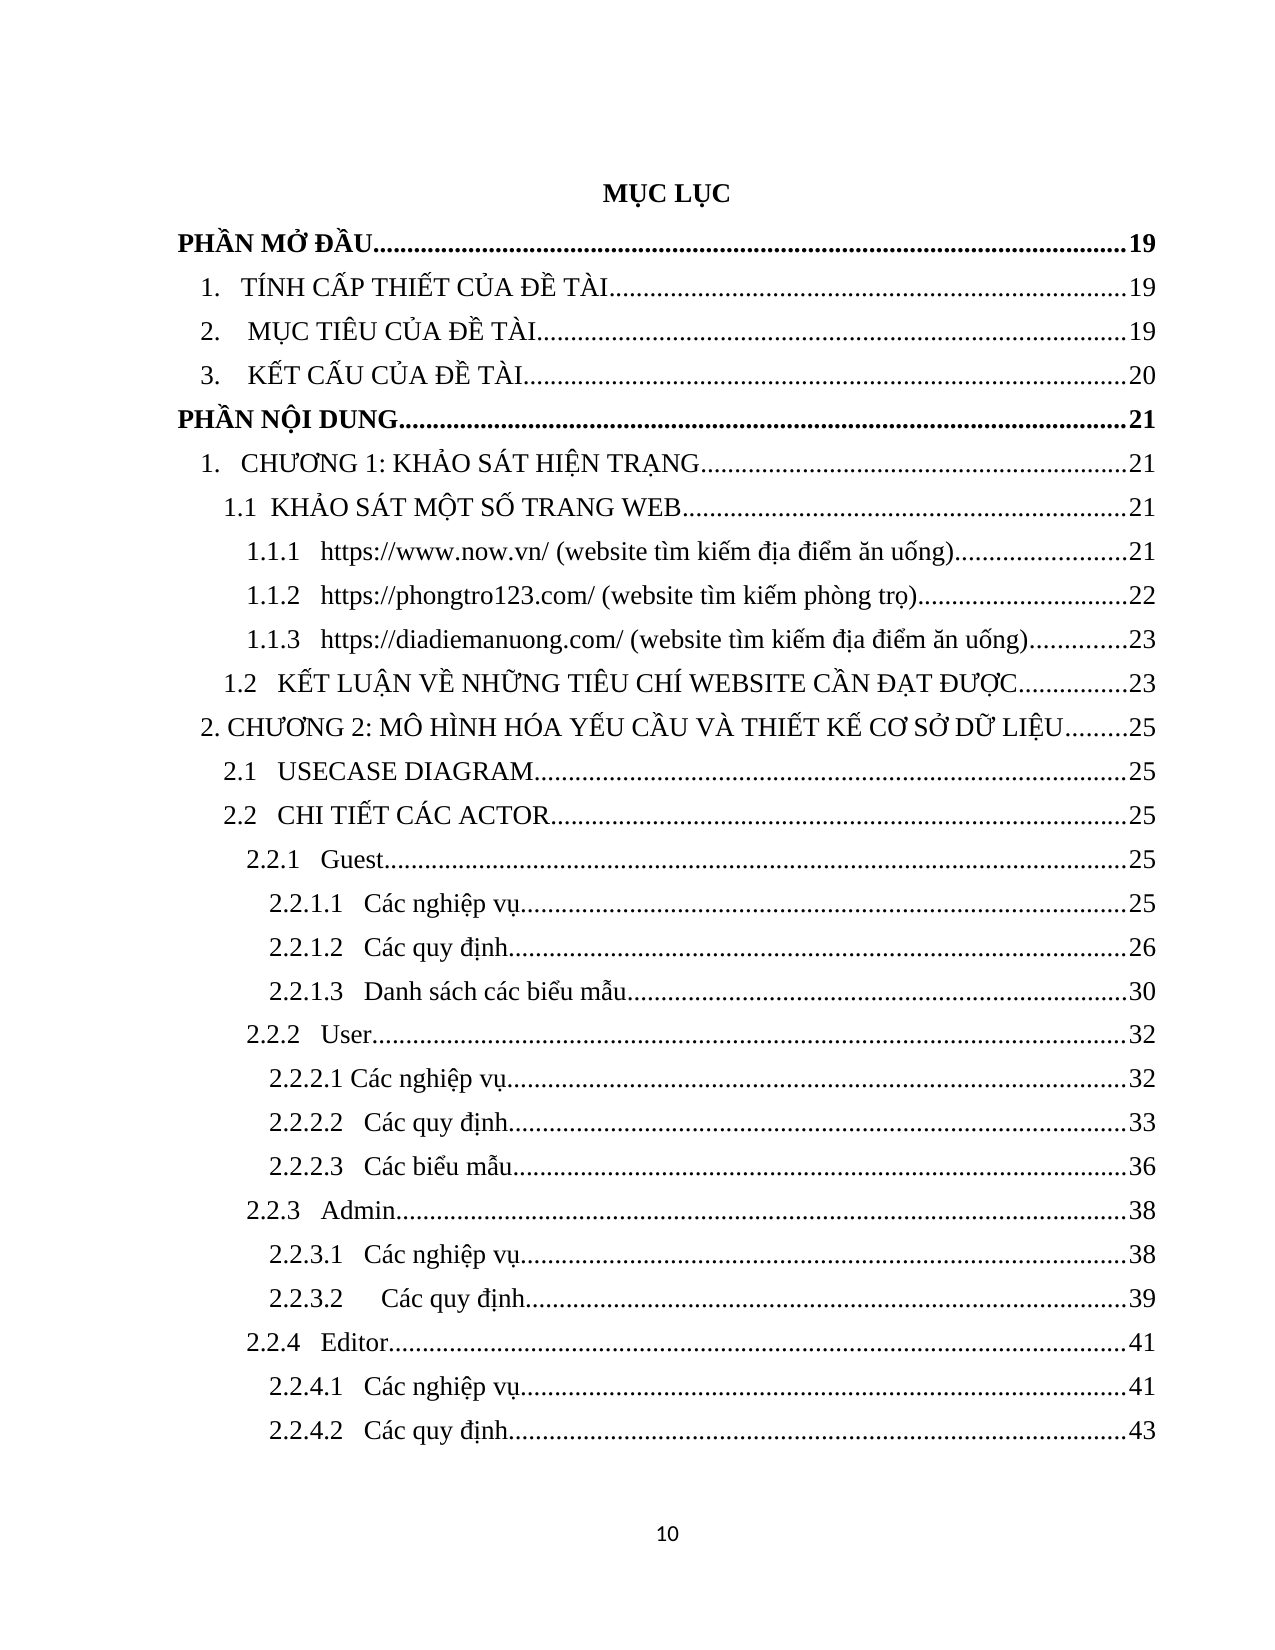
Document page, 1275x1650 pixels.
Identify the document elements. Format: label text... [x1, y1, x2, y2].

text 2.2.2 User 32 [246, 1019, 1157, 1050]
text PHẦN MỞ ĐẦU 19 [177, 227, 1157, 258]
text 1. TÍNH CẤP THIẾT CỦA ĐỀ TÀI 19 [200, 271, 1157, 302]
text 2.1 USECASE DIAGRAM 25 [223, 755, 1157, 786]
text 2.2.4 Editor 41 [246, 1326, 1157, 1357]
text 2.2.1.3 Danh sách các biểu mẫu 30 [269, 975, 1157, 1006]
text 2.2.1.1 Các nghiệp vụ 25 [269, 887, 1157, 918]
text 2.2.3 Admin 38 [246, 1194, 1157, 1226]
text 2.2.1.2 Các quy định 26 [269, 931, 1157, 962]
text 2.2.1 Guest 25 [246, 843, 1157, 874]
text 1.1 KHẢO SÁT MỘT SỐ TRANG WEB 21 [223, 491, 1157, 522]
text PHẦN NỘI DUNG 21 [177, 403, 1157, 434]
text 2.2.2.1 Các nghiệp vụ 32 [269, 1063, 1157, 1094]
text 1.2 KẾT LUẬN VỀ NHỮNG TIÊU CHÍ WEBSITE CẦN ĐẠT ĐƯỢC 23 [223, 667, 1157, 698]
text 2. CHƯƠNG 2: MÔ HÌNH HÓA YẾU CẦU VÀ THIẾT KẾ CƠ SỞ DỮ LIỆU 25 [200, 711, 1157, 742]
text 1.1.3 https://diadiemanuong.com/ (website tìm kiếm địa điểm ăn uống) 23 [246, 623, 1157, 654]
text 1.1.2 https://phongtro123.com/ (website tìm kiếm phòng trọ) 22 [246, 579, 1157, 610]
text 2.2.2.2 Các quy định 33 [269, 1107, 1157, 1138]
text 2.2.4.1 Các nghiệp vụ 41 [269, 1370, 1157, 1401]
text 3. KẾT CẤU CỦA ĐỀ TÀI 20 [200, 359, 1157, 390]
text 2.2.3.2 Các quy định 39 [269, 1282, 1157, 1313]
text 2.2.2.3 Các biểu mẫu 36 [269, 1151, 1157, 1182]
text MỤC LỤC [177, 177, 1157, 208]
text 1. CHƯƠNG 1: KHẢO SÁT HIỆN TRẠNG 21 [200, 447, 1157, 478]
text 2.2 CHI TIẾT CÁC ACTOR 25 [223, 799, 1157, 830]
text 2. MỤC TIÊU CỦA ĐỀ TÀI 19 [200, 315, 1157, 346]
text 1.1.1 https://www.now.vn/ (website tìm kiếm địa điểm ăn uống) 21 [246, 535, 1157, 566]
text 2.2.3.1 Các nghiệp vụ 38 [269, 1238, 1157, 1269]
text 2.2.4.2 Các quy định 43 [269, 1414, 1157, 1445]
